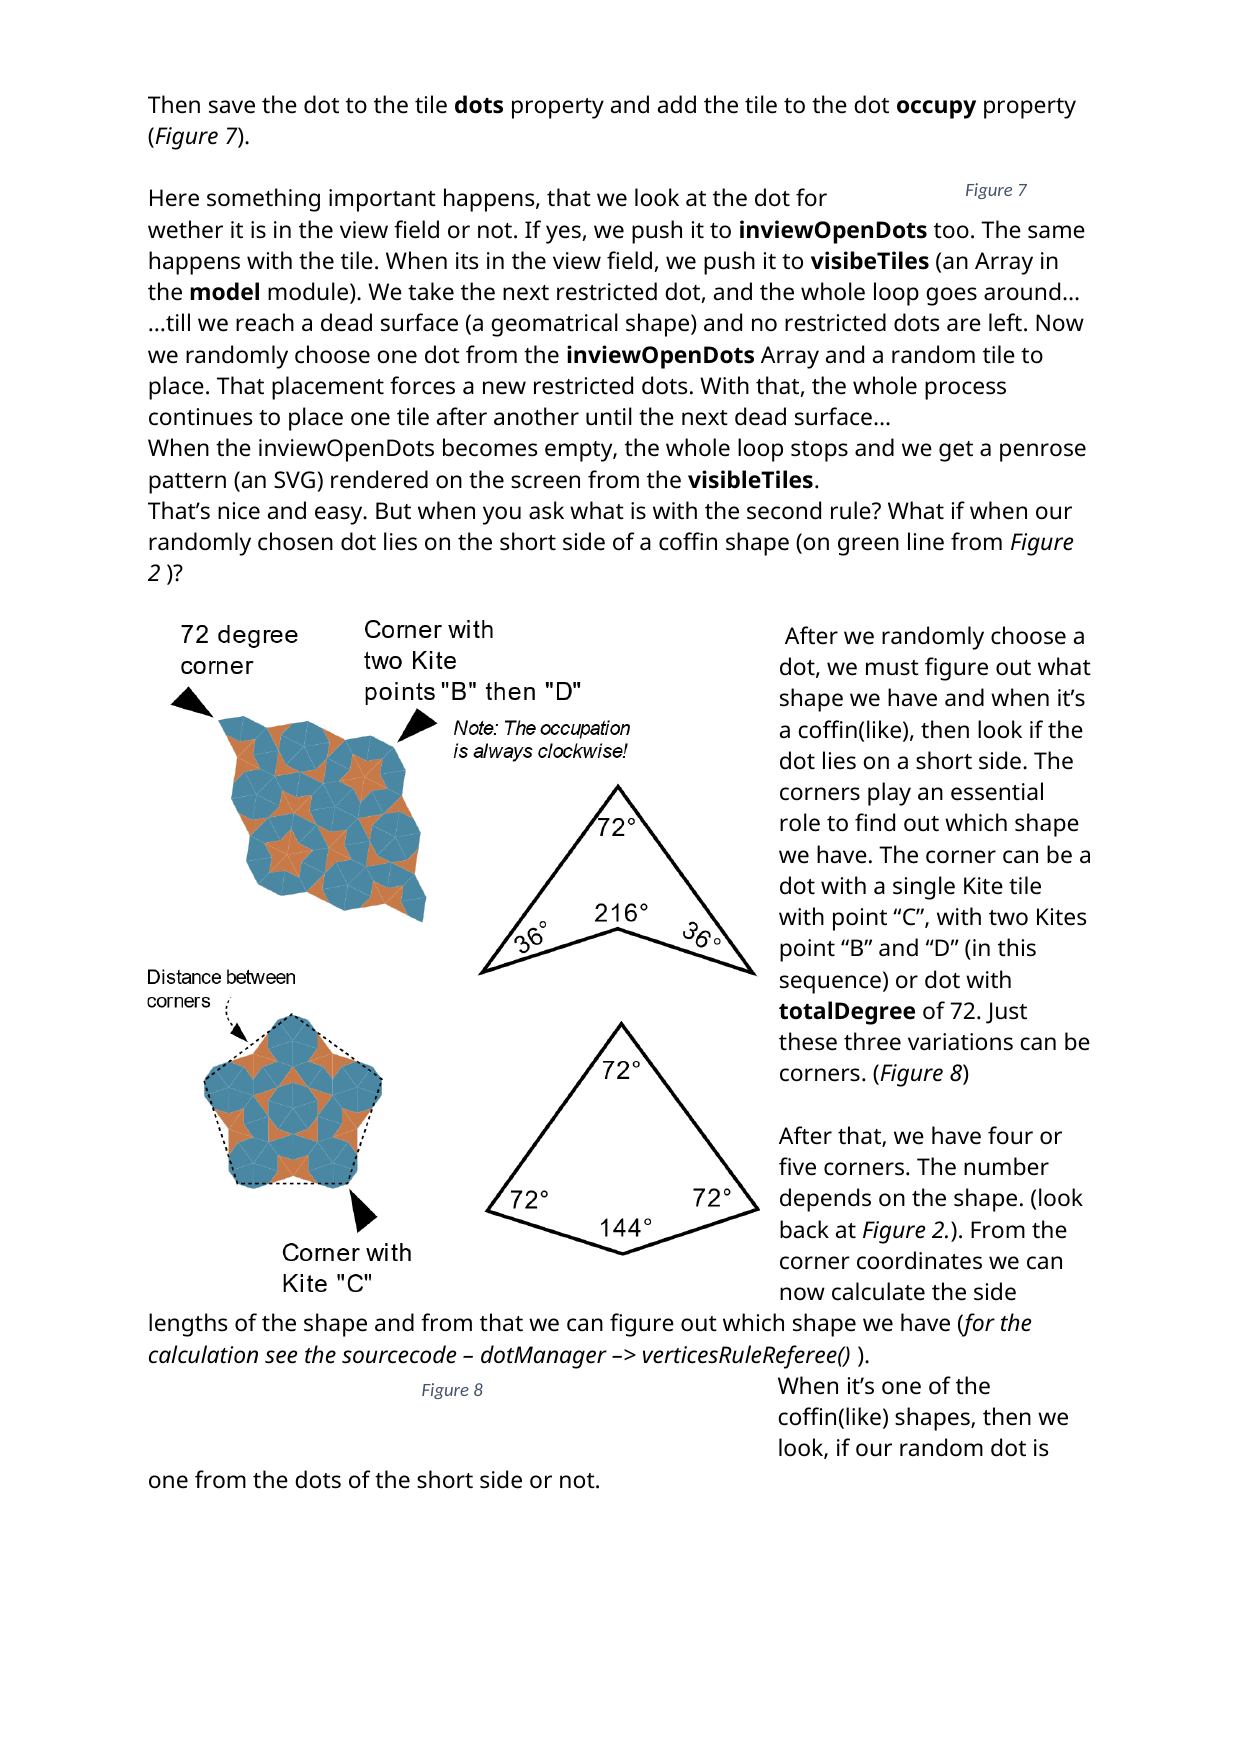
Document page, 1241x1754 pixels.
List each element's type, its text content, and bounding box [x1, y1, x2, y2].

text When it’s one of the coffin(like) shapes, then we look, if our random dot is one from the dots of the short side or not. [148, 1370, 1093, 1495]
text After we randomly choose a dot, we must figure out what shape we have and when it’s a coffin(like), then look if the dot lies on a short side. The corners play an essential role to find out which shape we have. The corner can be a dot with a single Kite tile with point “C”, with two Kites point “B” and “D” (in this sequence) or dot with totalDegree of 72. Just these three variations can be corners. (Figure 8) [760, 620, 1093, 1089]
text That’s nice and easy. But when you ask what is with the second rule? What if when our randomly chosen dot lies on the short side of a coffin shape (on green line from Figure 2 )? [148, 495, 1093, 589]
text After that, we have four or five corners. The number depends on the shape. (look back at Figure 2.). From the corner coordinates we can now calculate the side lengths of the shape and from that we can figure out which shape we have (for the calculation see the sourcecode – dotManager –> verticesRuleReferee() ). [148, 1120, 1093, 1370]
text When the inviewOpenDots becomes empty, the whole loop stops and we get a penrose pattern (an SVG) rendered on the screen from the visibleTiles. [148, 432, 1093, 495]
text Here something important happens, that we look at the dot for wether it is in the view field or not. If yes, we push it to inviewOpenDots too. The same happens with the tile. When its in the view field, we push it to visibeTiles (an Array in the model module). We take the next restricted dot, and the whole loop goes around… [148, 182, 1093, 307]
text …till we reach a dead surface (a geomatrical shape) and no restricted dots are left. Now we randomly choose one dot from the inviewOpenDots Array and a random tile to place. That placement forces a new restricted dots. With that, the whole process continues to place one tile after another until the next dead surface… [148, 307, 1093, 432]
text Then save the dot to the tile dots property and add the tile to the dot occupy property (Figure 7). [148, 89, 1093, 151]
picture [147, 619, 760, 1292]
